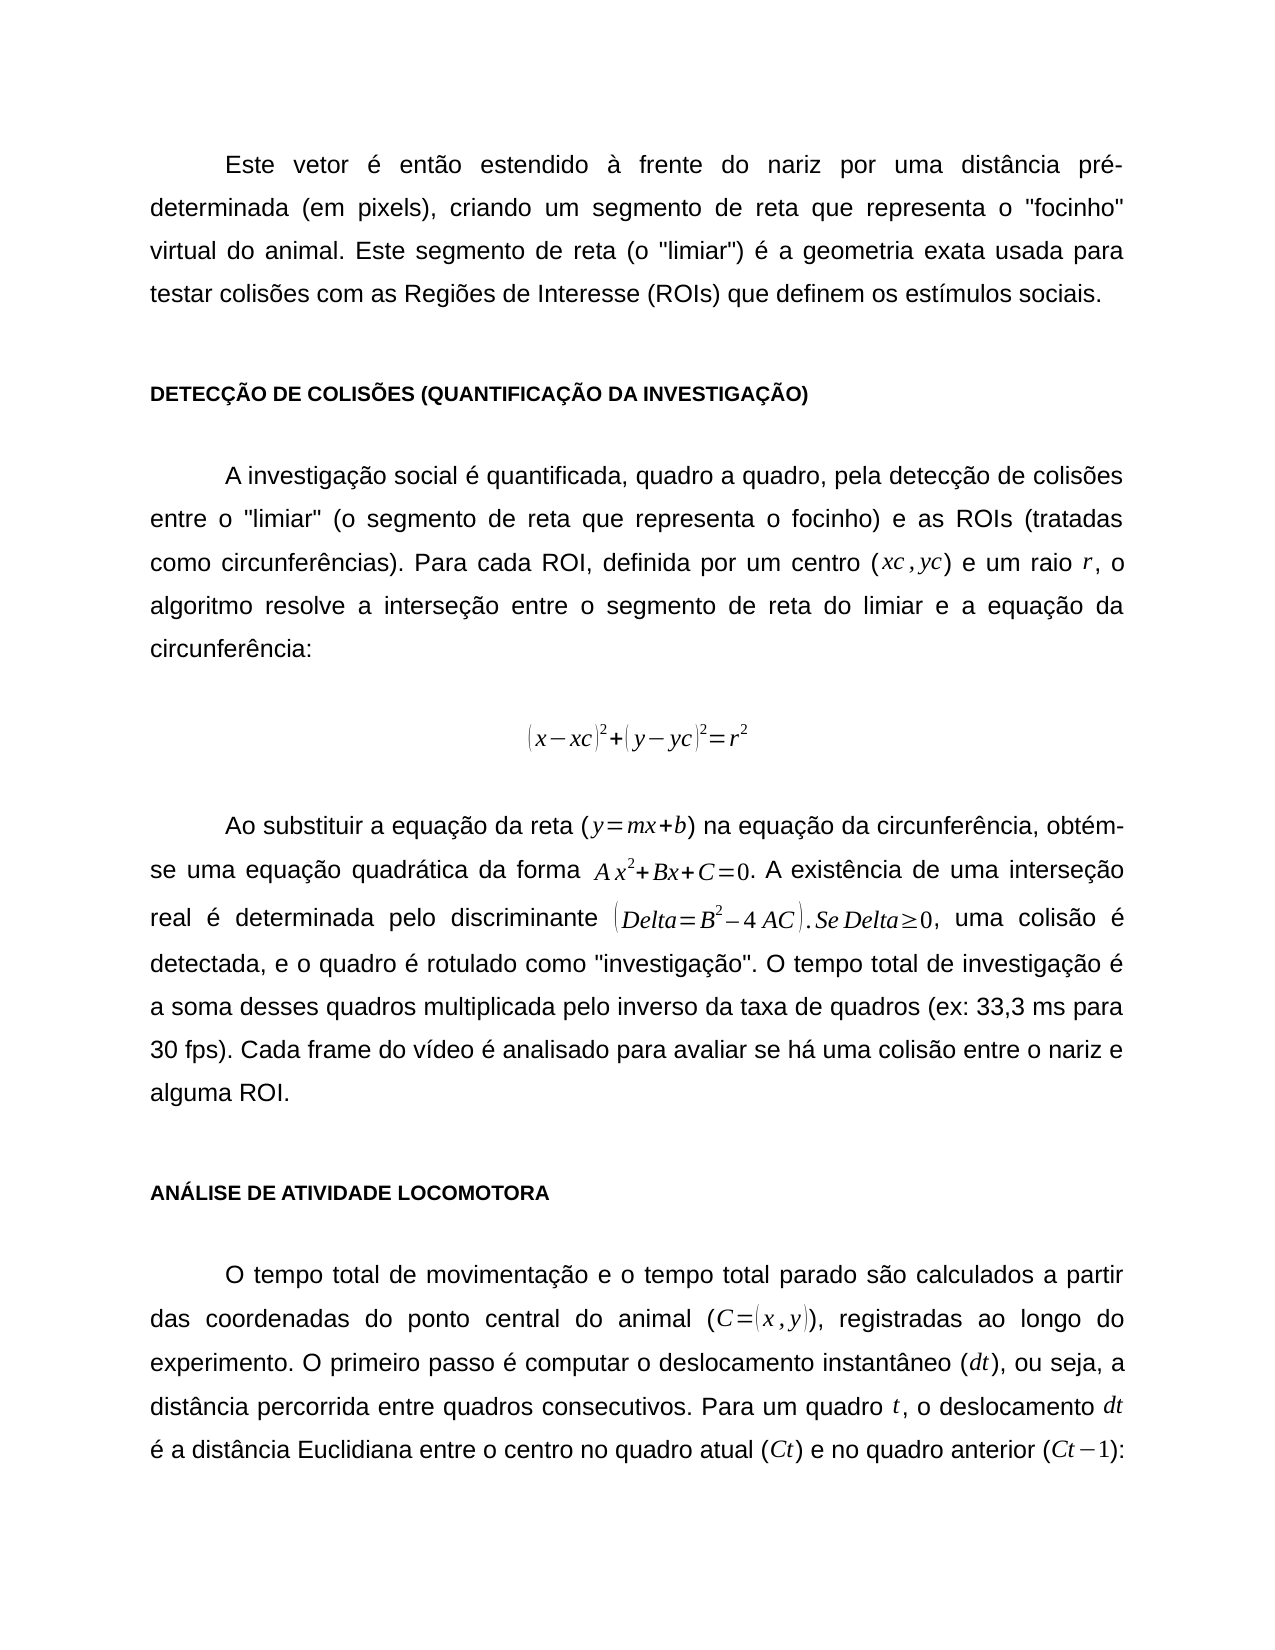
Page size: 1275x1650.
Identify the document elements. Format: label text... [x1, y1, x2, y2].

text Este vetor é então estendido à frente do nariz por uma distância pré-determinada (em pixels), criando um segmento de reta que representa o "focinho" virtual do animal. Este segmento de reta (o "limiar") é a geometria exata usada para testar colisões com as Regiões de Interesse (ROIs) que definem os estímulos sociais. [150, 150, 1125, 308]
text Ao substituir a equação da reta () na equação da circunferência, obtém-se uma equação quadrática da forma . A existência de uma interseção real é determinada pelo discriminante , uma colisão é detectada, e o quadro é rotulado como "investigação". O tempo total de investigação é a soma desses quadros multiplicada pelo inverso da taxa de quadros (ex: 33,3 ms para 30 fps). Cada frame do vídeo é analisado para avaliar se há uma colisão entre o nariz e alguma ROI. [150, 811, 1125, 1107]
subtitle ANÁLISE DE ATIVIDADE LOCOMOTORA [150, 1181, 1125, 1205]
text A investigação social é quantificada, quadro a quadro, pela detecção de colisões entre o "limiar" (o segmento de reta que representa o focinho) e as ROIs (tratadas como circunferências). Para cada ROI, definida por um centro () e um raio , o algoritmo resolve a interseção entre o segmento de reta do limiar e a equação da circunferência: [150, 461, 1125, 663]
text O tempo total de movimentação e o tempo total parado são calculados a partir das coordenadas do ponto central do animal (), registradas ao longo do experimento. O primeiro passo é computar o deslocamento instantâneo (​), ou seja, a distância percorrida entre quadros consecutivos. Para um quadro , o deslocamento ​ é a distância Euclidiana entre o centro no quadro atual (​) e no quadro anterior (): [150, 1260, 1125, 1463]
subtitle DETECÇÃO DE COLISÕES (QUANTIFICAÇÃO DA INVESTIGAÇÃO) [150, 382, 1125, 406]
